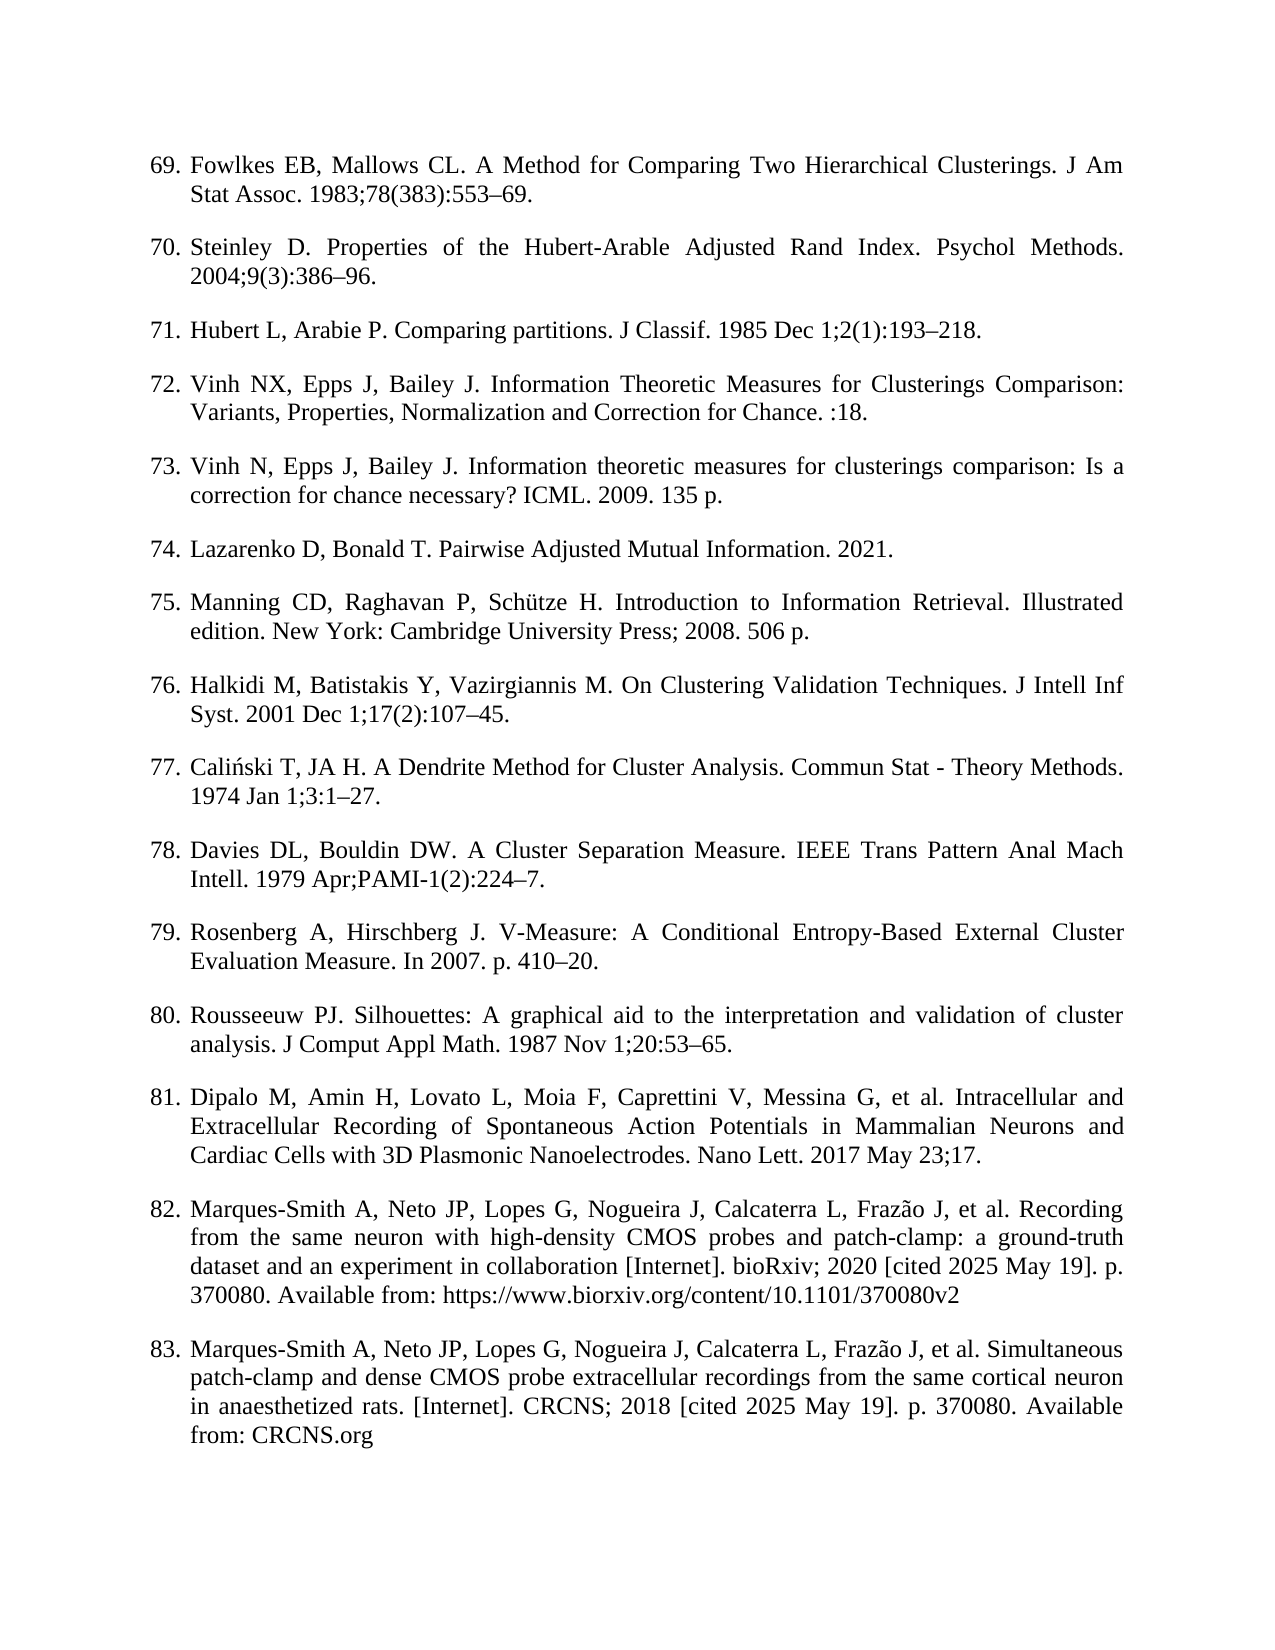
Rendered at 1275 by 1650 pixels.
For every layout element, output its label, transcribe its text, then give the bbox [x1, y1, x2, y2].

text 69. Fowlkes EB, Mallows CL. A Method for Comparing Two Hierarchical Clusterings. J Am Stat Assoc. 1983;78(383):553–69. [150, 150, 1125, 207]
text 72. Vinh NX, Epps J, Bailey J. Information Theoretic Measures for Clusterings Comparison: Variants, Properties, Normalization and Correction for Chance. :18. [150, 369, 1125, 426]
text 82. Marques-Smith A, Neto JP, Lopes G, Nogueira J, Calcaterra L, Frazão J, et al. Recording from the same neuron with high-density CMOS probes and patch-clamp: a ground-truth dataset and an experiment in collaboration [Internet]. bioRxiv; 2020 [cited 2025 May 19]. p. 370080. Available from: https://www.biorxiv.org/content/10.1101/370080v2 [150, 1194, 1125, 1309]
text 77. Caliński T, JA H. A Dendrite Method for Cluster Analysis. Commun Stat - Theory Methods. 1974 Jan 1;3:1–27. [150, 752, 1125, 810]
text 75. Manning CD, Raghavan P, Schütze H. Introduction to Information Retrieval. Illustrated edition. New York: Cambridge University Press; 2008. 506 p. [150, 587, 1125, 645]
text 83. Marques-Smith A, Neto JP, Lopes G, Nogueira J, Calcaterra L, Frazão J, et al. Simultaneous patch-clamp and dense CMOS probe extracellular recordings from the same cortical neuron in anaesthetized rats. [Internet]. CRCNS; 2018 [cited 2025 May 19]. p. 370080. Available from: CRCNS.org [150, 1334, 1125, 1449]
text 70. Steinley D. Properties of the Hubert-Arable Adjusted Rand Index. Psychol Methods. 2004;9(3):386–96. [150, 232, 1125, 290]
text 80. Rousseeuw PJ. Silhouettes: A graphical aid to the interpretation and validation of cluster analysis. J Comput Appl Math. 1987 Nov 1;20:53–65. [150, 1000, 1125, 1057]
text 71. Hubert L, Arabie P. Comparing partitions. J Classif. 1985 Dec 1;2(1):193–218. [150, 315, 1125, 344]
text 76. Halkidi M, Batistakis Y, Vazirgiannis M. On Clustering Validation Techniques. J Intell Inf Syst. 2001 Dec 1;17(2):107–45. [150, 670, 1125, 727]
text 81. Dipalo M, Amin H, Lovato L, Moia F, Caprettini V, Messina G, et al. Intracellular and Extracellular Recording of Spontaneous Action Potentials in Mammalian Neurons and Cardiac Cells with 3D Plasmonic Nanoelectrodes. Nano Lett. 2017 May 23;17. [150, 1082, 1125, 1169]
text 73. Vinh N, Epps J, Bailey J. Information theoretic measures for clusterings comparison: Is a correction for chance necessary? ICML. 2009. 135 p. [150, 451, 1125, 509]
text 74. Lazarenko D, Bonald T. Pairwise Adjusted Mutual Information. 2021. [150, 534, 1125, 562]
text 79. Rosenberg A, Hirschberg J. V-Measure: A Conditional Entropy-Based External Cluster Evaluation Measure. In 2007. p. 410–20. [150, 917, 1125, 975]
text 78. Davies DL, Bouldin DW. A Cluster Separation Measure. IEEE Trans Pattern Anal Mach Intell. 1979 Apr;PAMI-1(2):224–7. [150, 835, 1125, 892]
